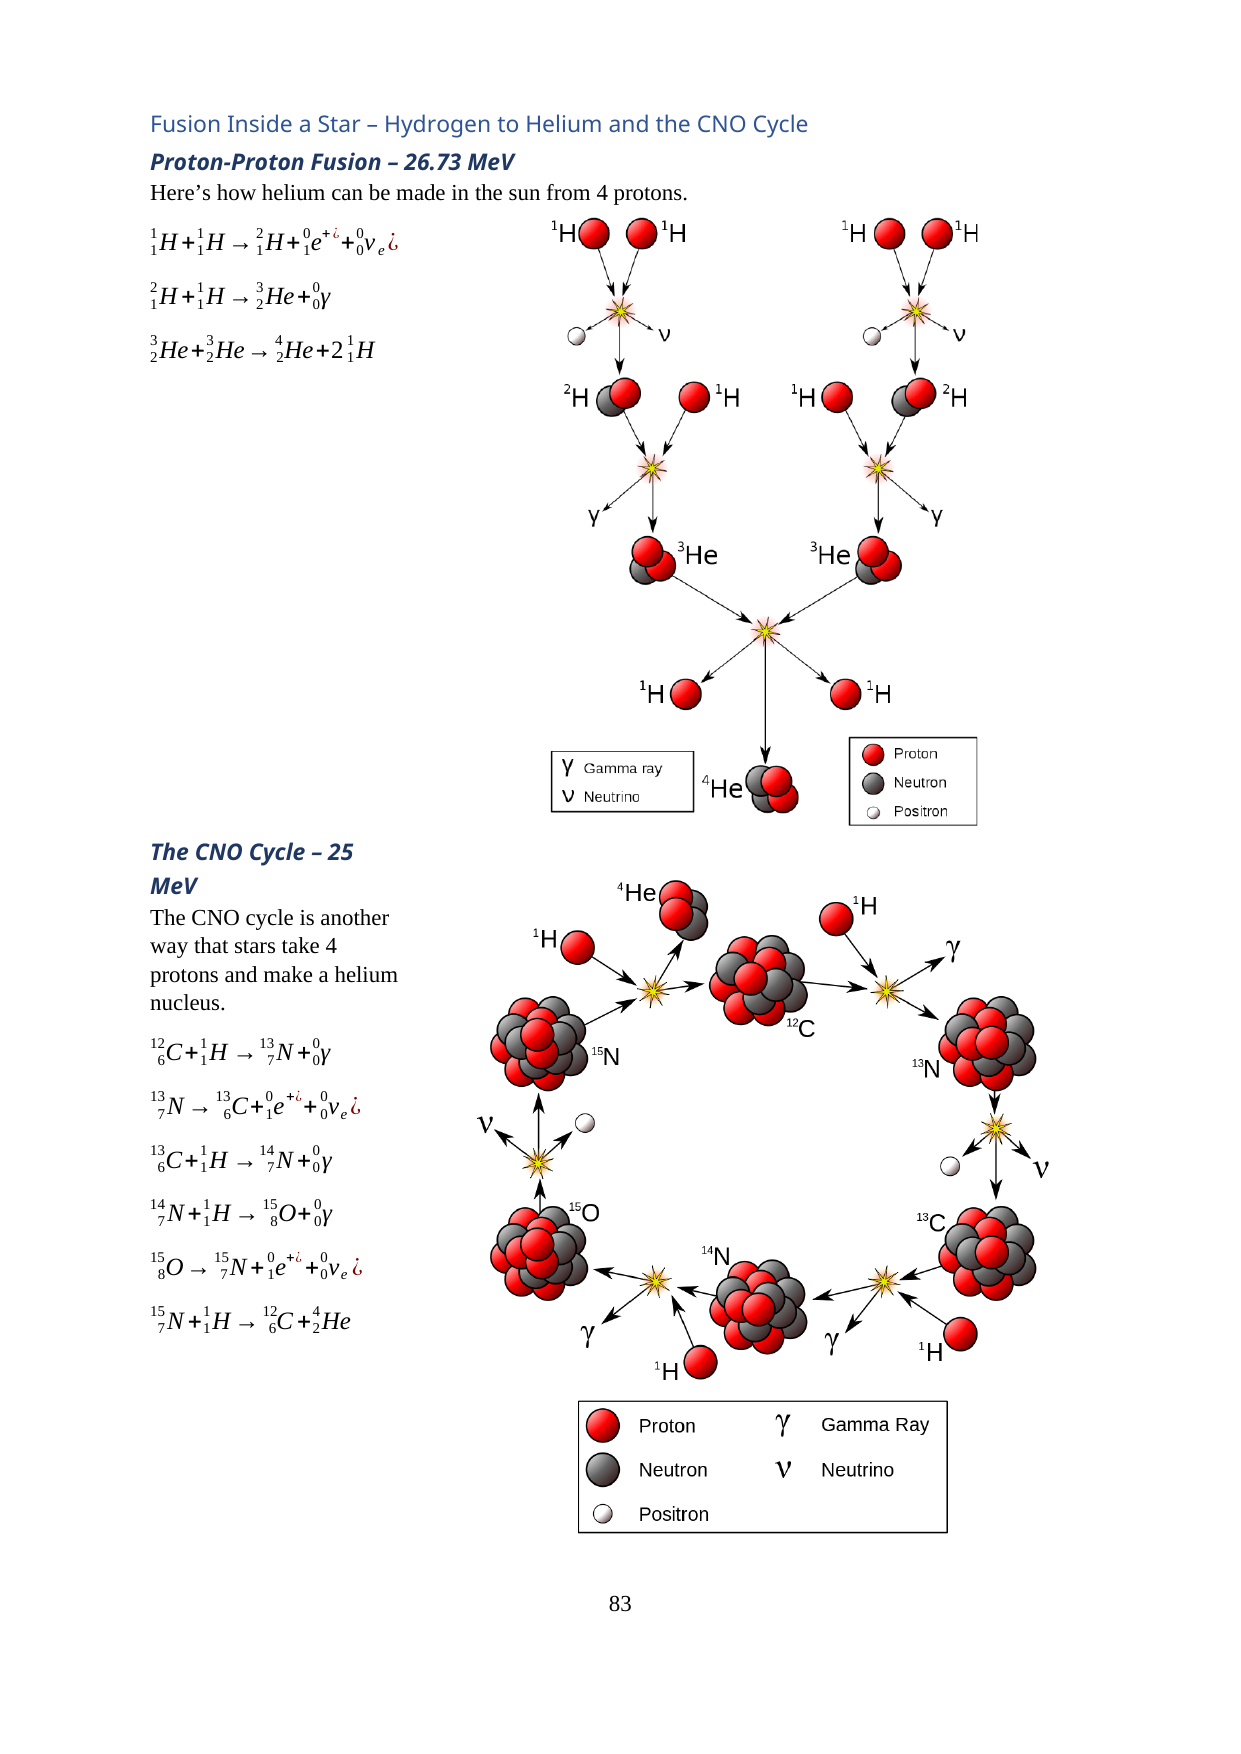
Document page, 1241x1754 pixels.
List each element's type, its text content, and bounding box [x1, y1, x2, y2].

picture [419, 866, 1105, 1552]
subtitle Proton-Proton Fusion – 26.73 MeV [150, 146, 1090, 177]
subtitle The CNO Cycle – 25 MeV [150, 836, 1090, 901]
subtitle Fusion Inside a Star – Hydrogen to Helium and the CNO Cycle [150, 108, 1090, 139]
text The CNO cycle is another way that stars take 4 protons and make a helium nucleus. [150, 904, 419, 1016]
picture [550, 217, 978, 826]
text Here’s how helium can be made in the sun from 4 protons. [150, 179, 1090, 206]
